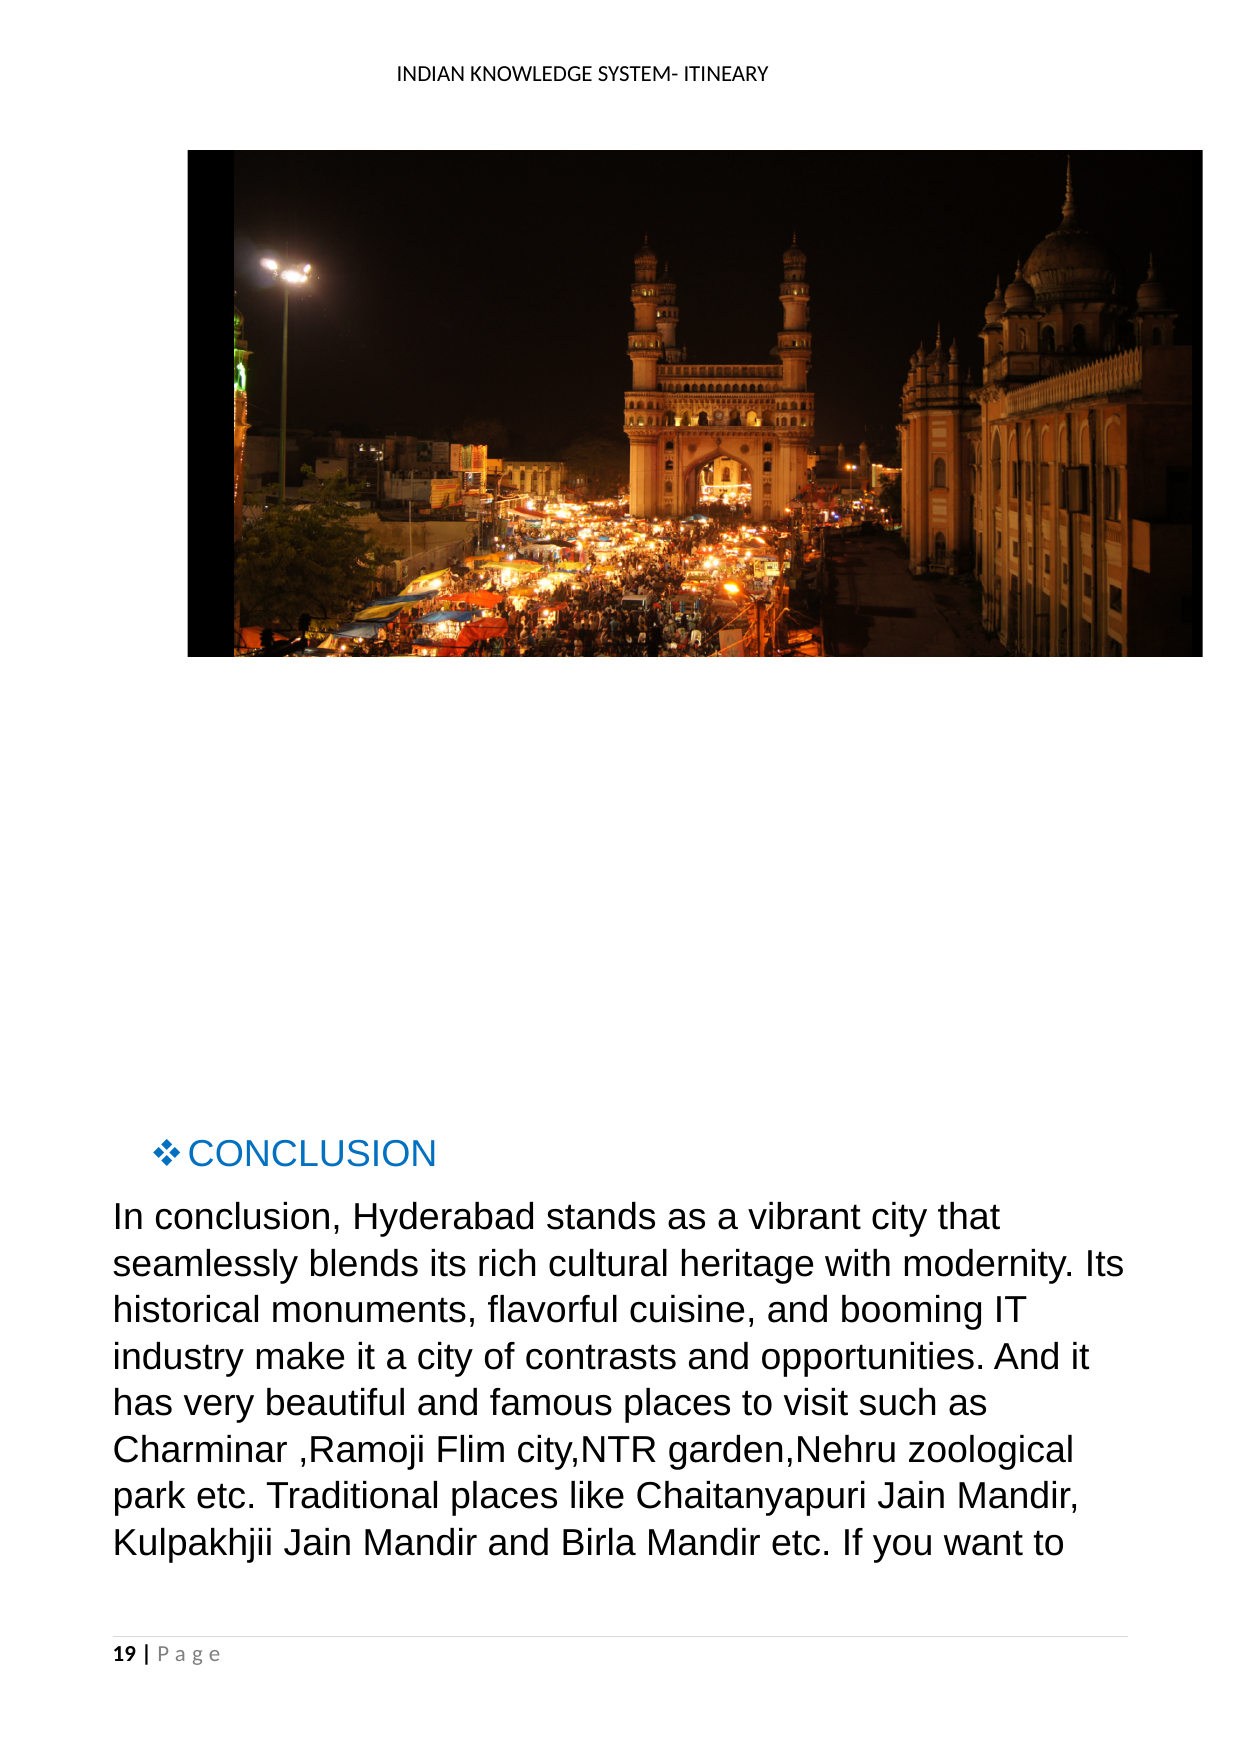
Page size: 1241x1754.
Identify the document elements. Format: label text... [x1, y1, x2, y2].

picture [187, 150, 1203, 657]
list CONCLUSION [150, 1131, 1128, 1174]
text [112, 1194, 1128, 1563]
